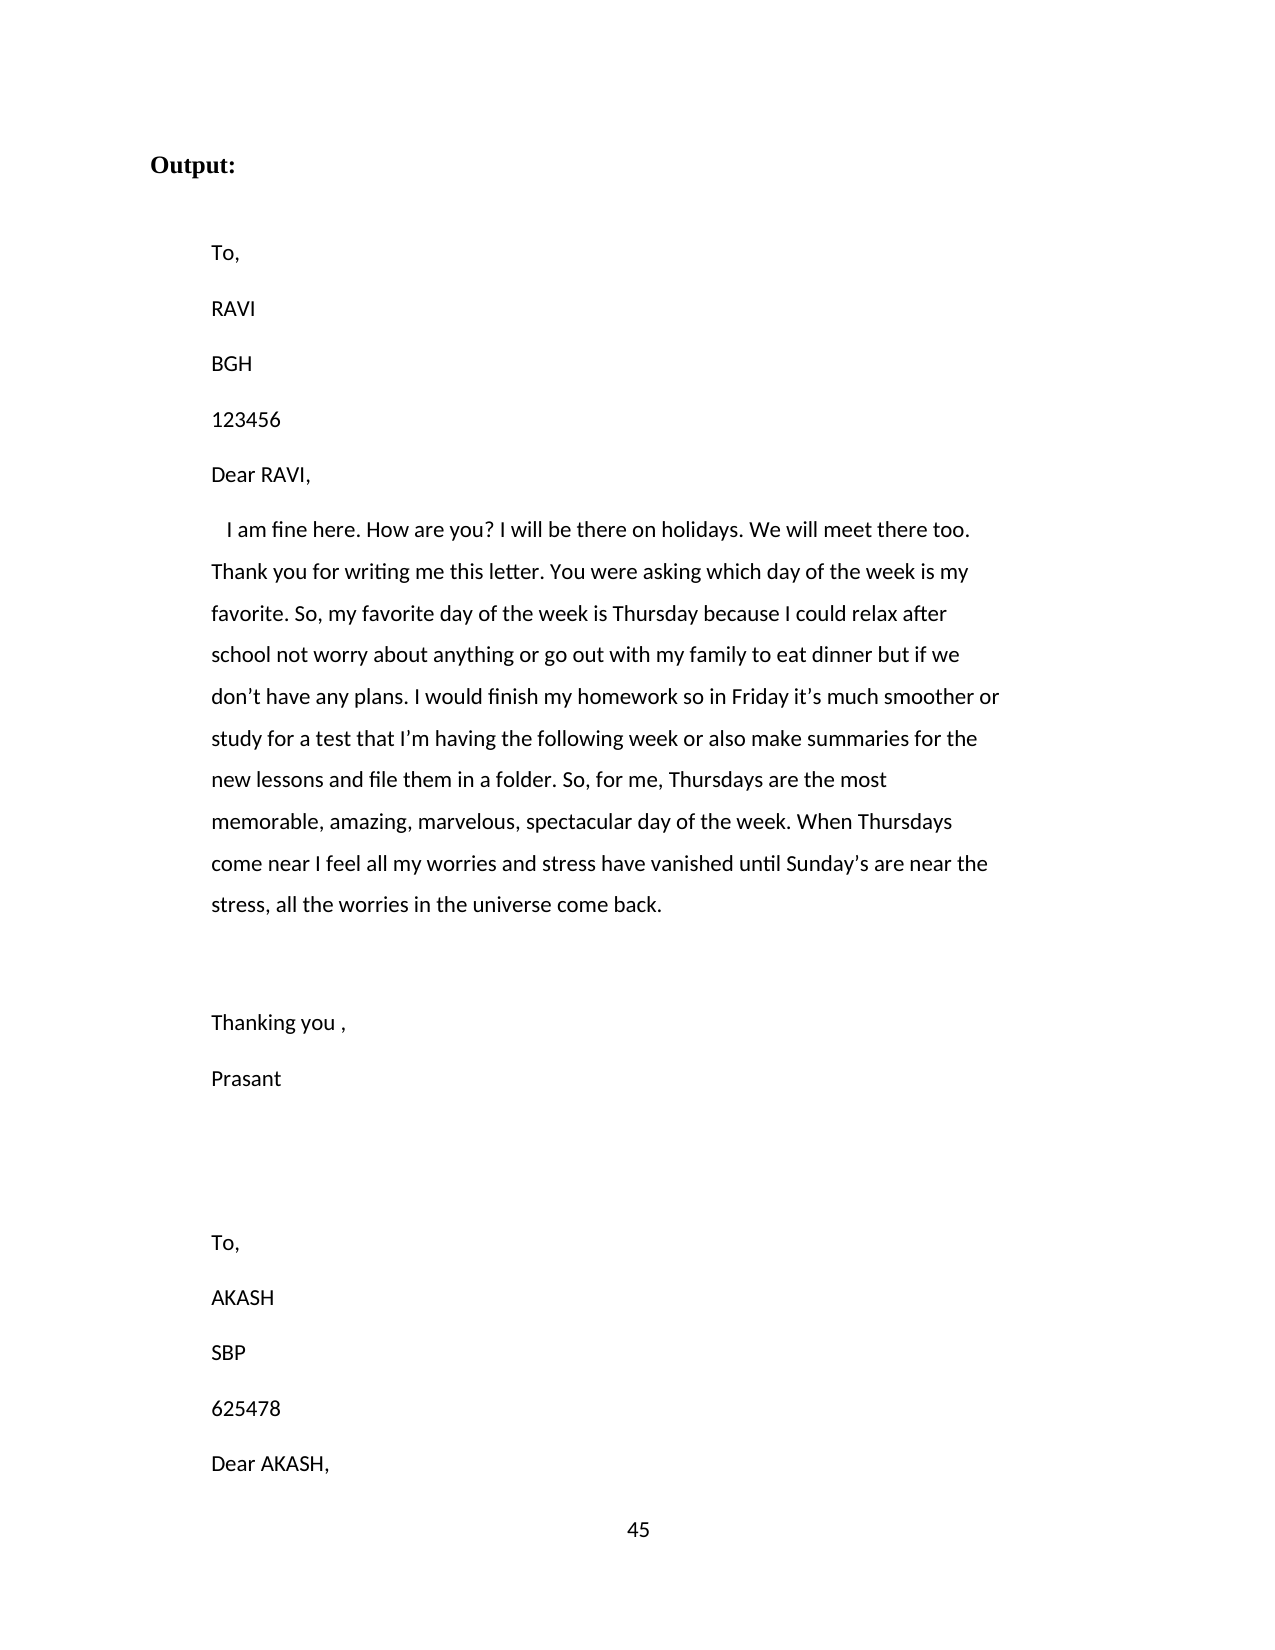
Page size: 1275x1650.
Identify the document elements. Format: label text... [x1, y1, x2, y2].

text AKASH [211, 1283, 1001, 1311]
text Dear AKASH, [211, 1449, 1001, 1477]
text RAVI [211, 294, 1001, 322]
text Output: [150, 150, 1125, 179]
text 123456 [211, 405, 1001, 433]
text BGH [211, 349, 1001, 377]
text To, [211, 1228, 1001, 1256]
text I am fine here. How are you? I will be there on holidays. We will meet there too. Thank you for writing me this letter. You were asking which day of the week is my favorite. So, my favorite day of the week is Thursday because I could relax after school not worry about anything or go out with my family to eat dinner but if we don’t have any plans. I would finish my homework so in Friday it’s much smoother or study for a test that I’m having the following week or also make summaries for the new lessons and file them in a folder. So, for me, Thursdays are the most memorable, amazing, marvelous, spectacular day of the week. When Thursdays come near I feel all my worries and stress have vanished until Sunday’s are near the stress, all the worries in the universe come back. [211, 515, 1001, 918]
text Dear RAVI, [211, 460, 1001, 488]
text 625478 [211, 1394, 1001, 1422]
text Prasant [211, 1064, 1001, 1092]
text Thanking you , [211, 1008, 1001, 1036]
text To, [211, 238, 1001, 266]
text SBP [211, 1338, 1001, 1367]
